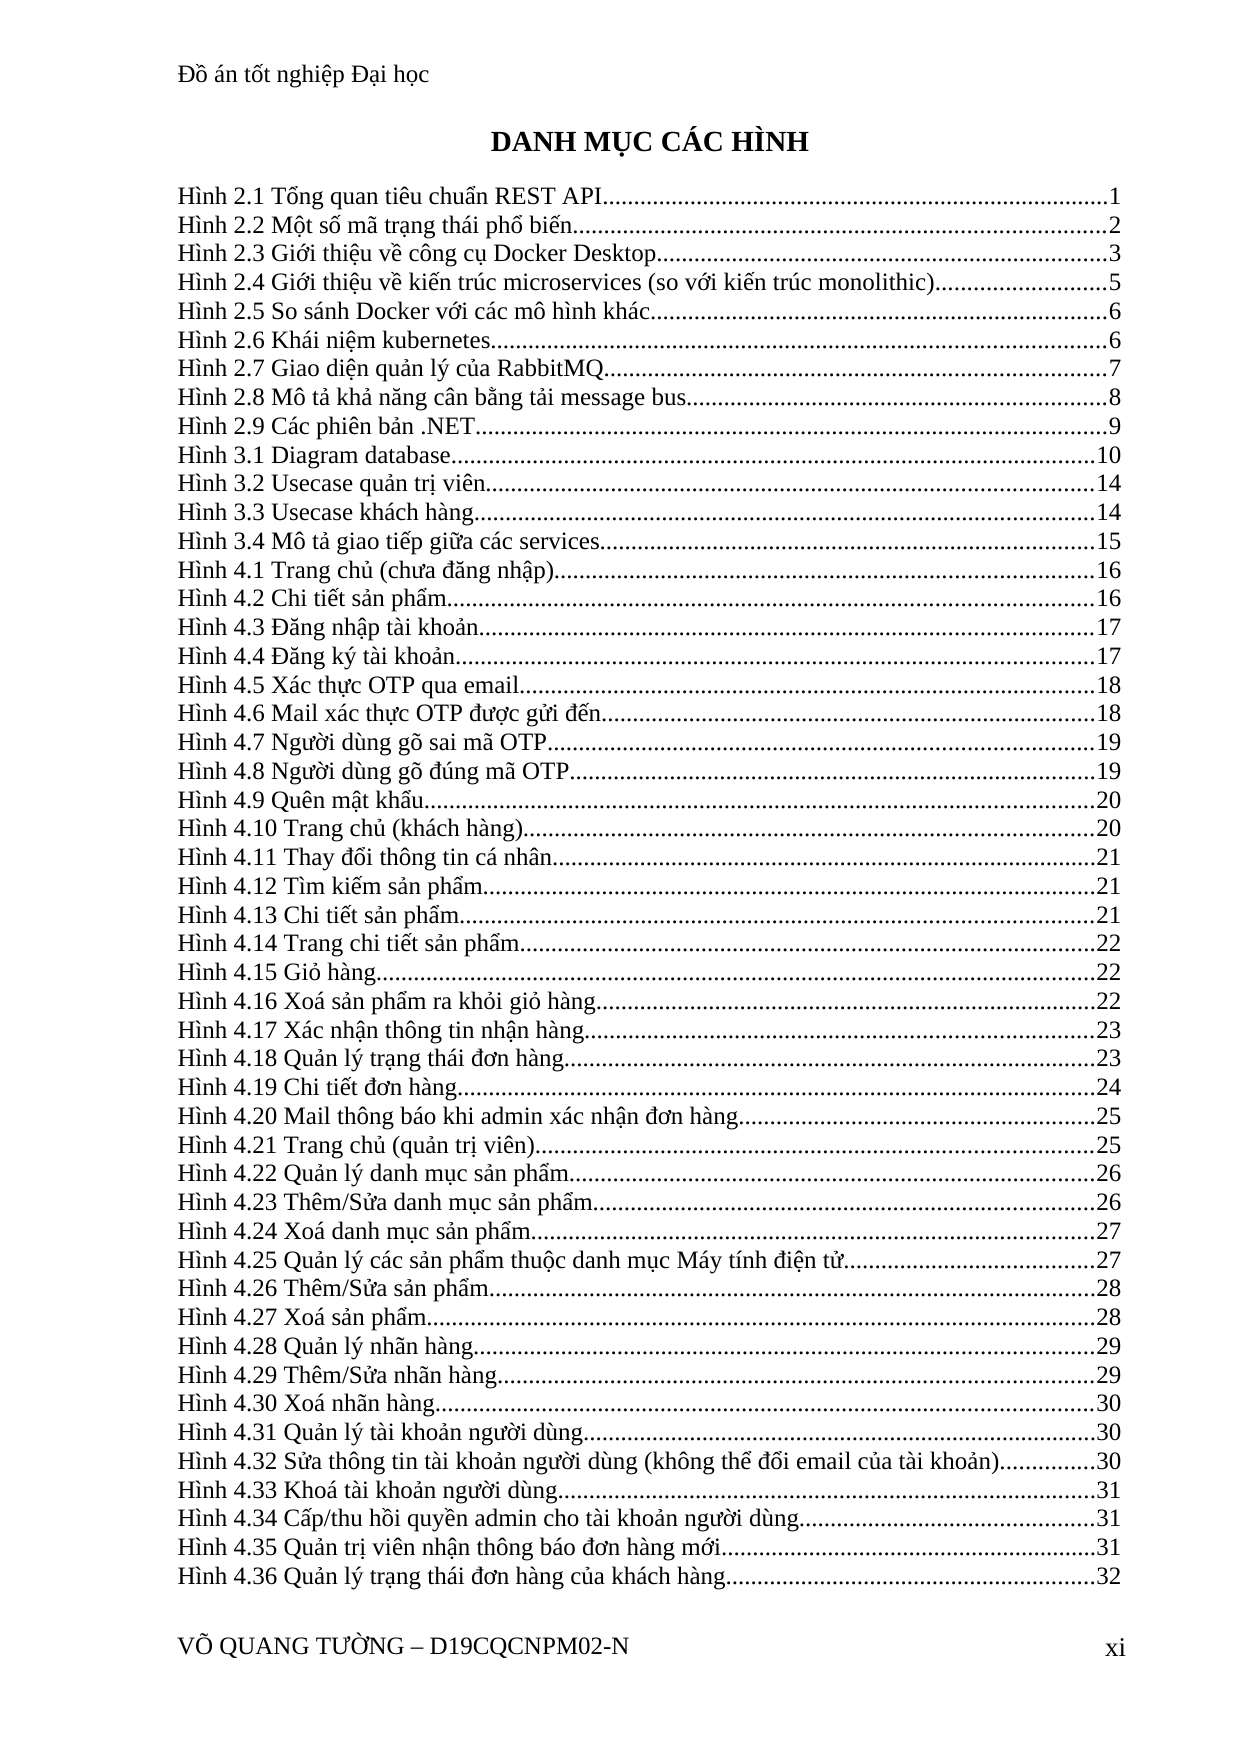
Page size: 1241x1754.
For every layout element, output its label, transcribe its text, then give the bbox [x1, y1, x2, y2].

text Hình 4.23 Thêm/Sửa danh mục sản phẩm 26 [177, 1187, 1122, 1216]
text Hình 2.8 Mô tả khả năng cân bằng tải message bus 8 [177, 382, 1122, 411]
text Hình 4.9 Quên mật khẩu 20 [177, 785, 1122, 813]
text Hình 4.25 Quản lý các sản phẩm thuộc danh mục Máy tính điện tử 27 [177, 1245, 1122, 1273]
text Hình 4.18 Quản lý trạng thái đơn hàng 23 [177, 1043, 1122, 1072]
text Hình 4.21 Trang chủ (quản trị viên) 25 [177, 1130, 1122, 1158]
text Hình 4.4 Đăng ký tài khoản 17 [177, 641, 1122, 670]
text Hình 4.29 Thêm/Sửa nhãn hàng 29 [177, 1360, 1122, 1388]
text Hình 4.3 Đăng nhập tài khoản 17 [177, 612, 1122, 641]
text Hình 4.2 Chi tiết sản phẩm 16 [177, 583, 1122, 612]
text Hình 3.4 Mô tả giao tiếp giữa các services 15 [177, 526, 1122, 555]
text Hình 2.3 Giới thiệu về công cụ Docker Desktop 3 [177, 238, 1122, 267]
text Hình 2.4 Giới thiệu về kiến trúc microservices (so với kiến trúc monolithic) 5 [177, 267, 1122, 296]
text Hình 4.26 Thêm/Sửa sản phẩm 28 [177, 1273, 1122, 1302]
text Hình 4.28 Quản lý nhãn hàng 29 [177, 1331, 1122, 1360]
text Hình 4.30 Xoá nhãn hàng 30 [177, 1388, 1122, 1417]
text Hình 4.5 Xác thực OTP qua email 18 [177, 670, 1122, 698]
text Hình 2.9 Các phiên bản .NET 9 [177, 411, 1122, 440]
text Hình 2.6 Khái niệm kubernetes 6 [177, 325, 1122, 353]
text DANH MỤC CÁC HÌNH [177, 124, 1122, 158]
text Hình 4.35 Quản trị viên nhận thông báo đơn hàng mới 31 [177, 1532, 1122, 1561]
text Hình 4.10 Trang chủ (khách hàng) 20 [177, 813, 1122, 842]
text Hình 4.11 Thay đổi thông tin cá nhân 21 [177, 842, 1122, 871]
text Hình 2.1 Tổng quan tiêu chuẩn REST API 1 [177, 181, 1122, 210]
text Hình 4.13 Chi tiết sản phẩm 21 [177, 900, 1122, 928]
text Hình 4.1 Trang chủ (chưa đăng nhập) 16 [177, 555, 1122, 583]
text Hình 4.34 Cấp/thu hồi quyền admin cho tài khoản người dùng 31 [177, 1503, 1122, 1532]
text Hình 4.36 Quản lý trạng thái đơn hàng của khách hàng 32 [177, 1561, 1122, 1590]
text Hình 4.32 Sửa thông tin tài khoản người dùng (không thể đổi email của tài khoản) 30 [177, 1446, 1122, 1475]
text Hình 4.19 Chi tiết đơn hàng 24 [177, 1072, 1122, 1101]
text Hình 3.2 Usecase quản trị viên 14 [177, 468, 1122, 497]
text Hình 3.3 Usecase khách hàng 14 [177, 497, 1122, 526]
text Hình 4.20 Mail thông báo khi admin xác nhận đơn hàng 25 [177, 1101, 1122, 1130]
text Hình 4.22 Quản lý danh mục sản phẩm 26 [177, 1158, 1122, 1187]
text Hình 3.1 Diagram database 10 [177, 440, 1122, 468]
text Hình 4.27 Xoá sản phẩm 28 [177, 1302, 1122, 1331]
text Hình 4.12 Tìm kiếm sản phẩm 21 [177, 871, 1122, 900]
text Hình 2.7 Giao diện quản lý của RabbitMQ 7 [177, 353, 1122, 382]
text Hình 2.5 So sánh Docker với các mô hình khác 6 [177, 296, 1122, 325]
text Hình 4.8 Người dùng gõ đúng mã OTP 19 [177, 756, 1122, 785]
text Hình 4.16 Xoá sản phẩm ra khỏi giỏ hàng 22 [177, 986, 1122, 1015]
text Hình 4.31 Quản lý tài khoản người dùng 30 [177, 1417, 1122, 1446]
text Hình 4.33 Khoá tài khoản người dùng 31 [177, 1475, 1122, 1503]
text Hình 4.15 Giỏ hàng 22 [177, 957, 1122, 986]
text Hình 4.14 Trang chi tiết sản phẩm 22 [177, 928, 1122, 957]
text Hình 2.2 Một số mã trạng thái phổ biến 2 [177, 210, 1122, 238]
text Hình 4.6 Mail xác thực OTP được gửi đến 18 [177, 698, 1122, 727]
text Hình 4.24 Xoá danh mục sản phẩm 27 [177, 1216, 1122, 1245]
text Hình 4.7 Người dùng gõ sai mã OTP 19 [177, 727, 1122, 756]
text Hình 4.17 Xác nhận thông tin nhận hàng 23 [177, 1015, 1122, 1043]
